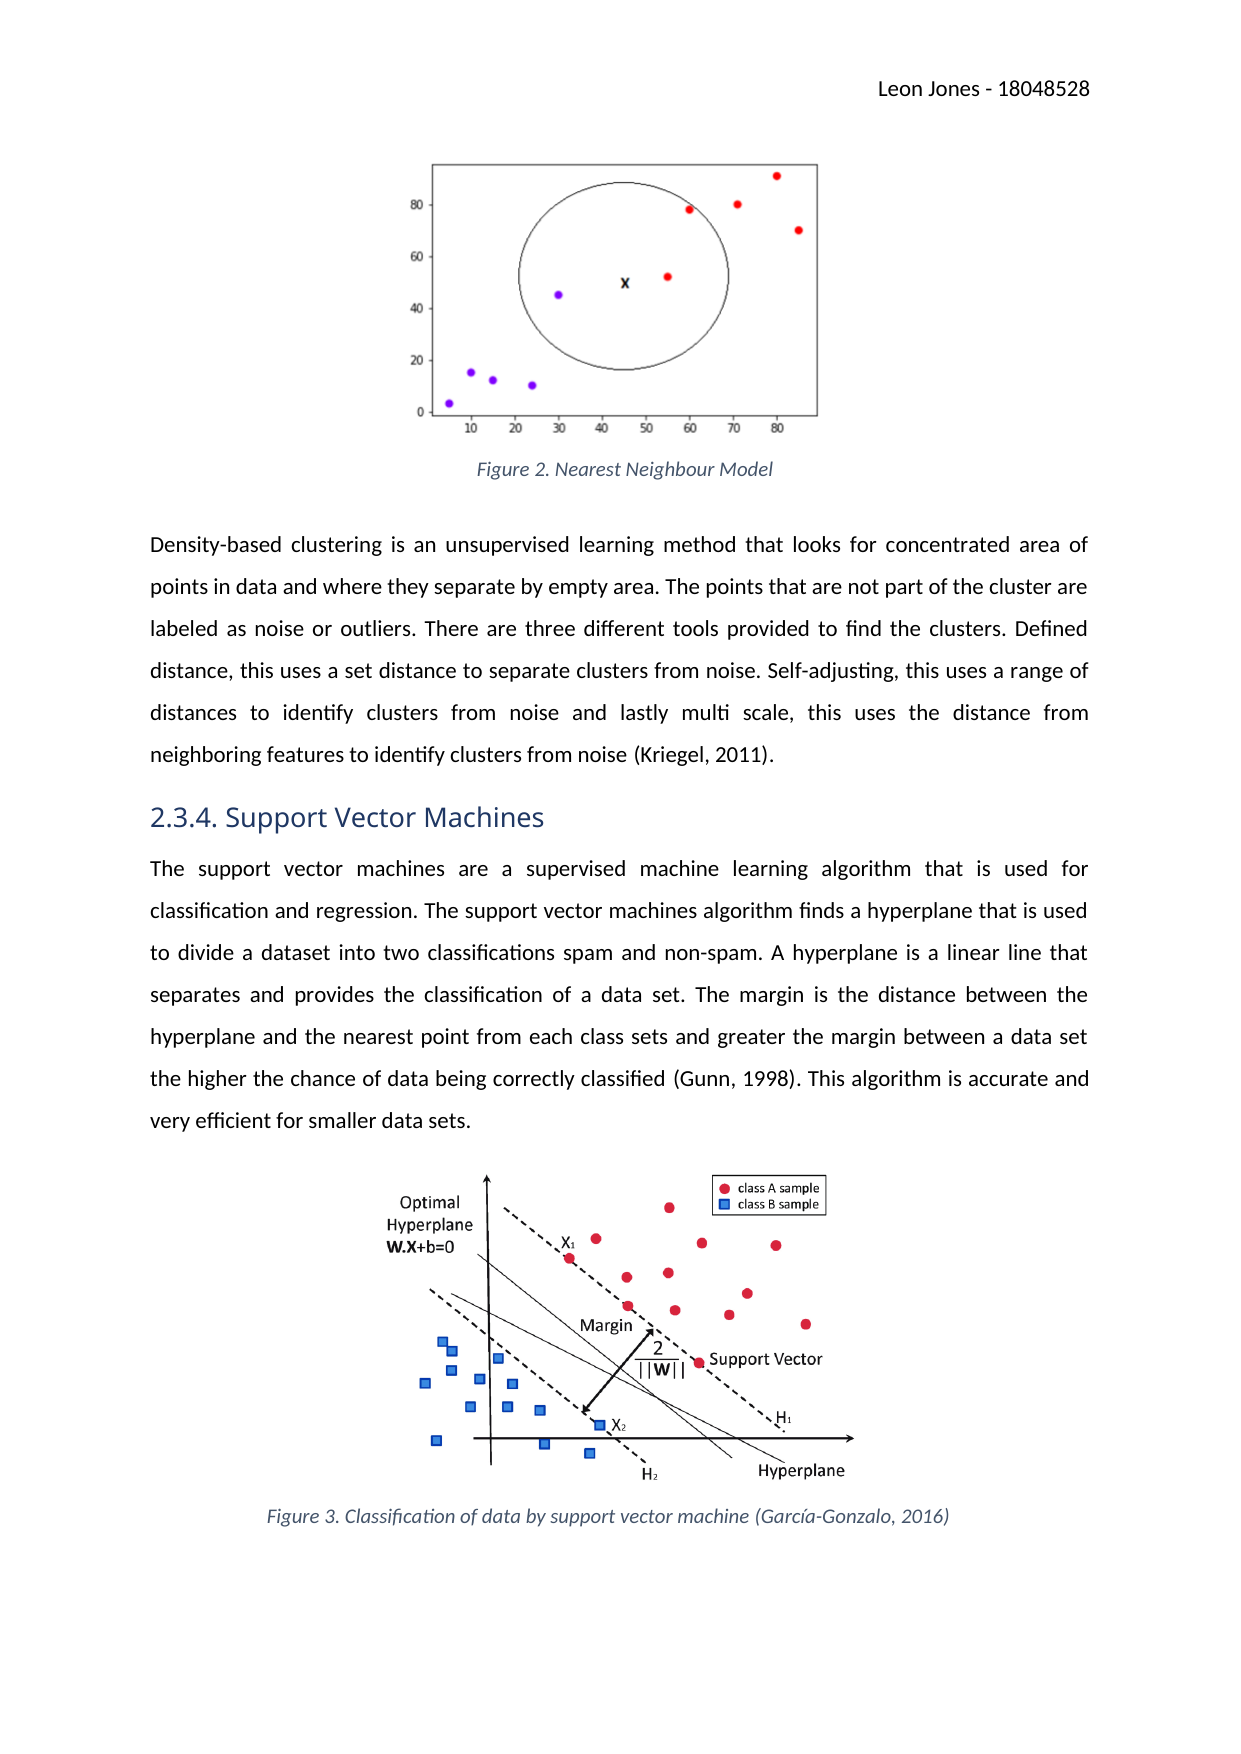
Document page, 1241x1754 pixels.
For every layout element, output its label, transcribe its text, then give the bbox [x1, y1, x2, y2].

subtitle 2.3.4. Support Vector Machines [150, 799, 1090, 836]
text Density-based clustering is an unsupervised learning method that looks for concentrated area of points in data and where they separate by empty area. The points that are not part of the cluster are labeled as noise or outliers. There are three different tools provided to find the clusters. Defined distance, this uses a set distance to separate clusters from noise. Self-adjusting, this uses a range of distances to identify clusters from noise and lastly multi scale, this uses the distance from neighboring features to identify clusters from noise. [150, 530, 1090, 768]
text The support vector machines are a supervised machine learning algorithm that is used for classification and regression. The support vector machines algorithm finds a hyperplane that is used to divide a dataset into two classifications spam and non-spam. A hyperplane is a linear line that separates and provides the classification of a data set. The margin is the distance between the hyperplane and the nearest point from each class sets and greater the margin between a data set the higher the chance of data being correctly classified. This algorithm is accurate and very efficient for smaller data sets. [150, 854, 1090, 1134]
picture [400, 150, 840, 441]
picture [381, 1164, 859, 1484]
